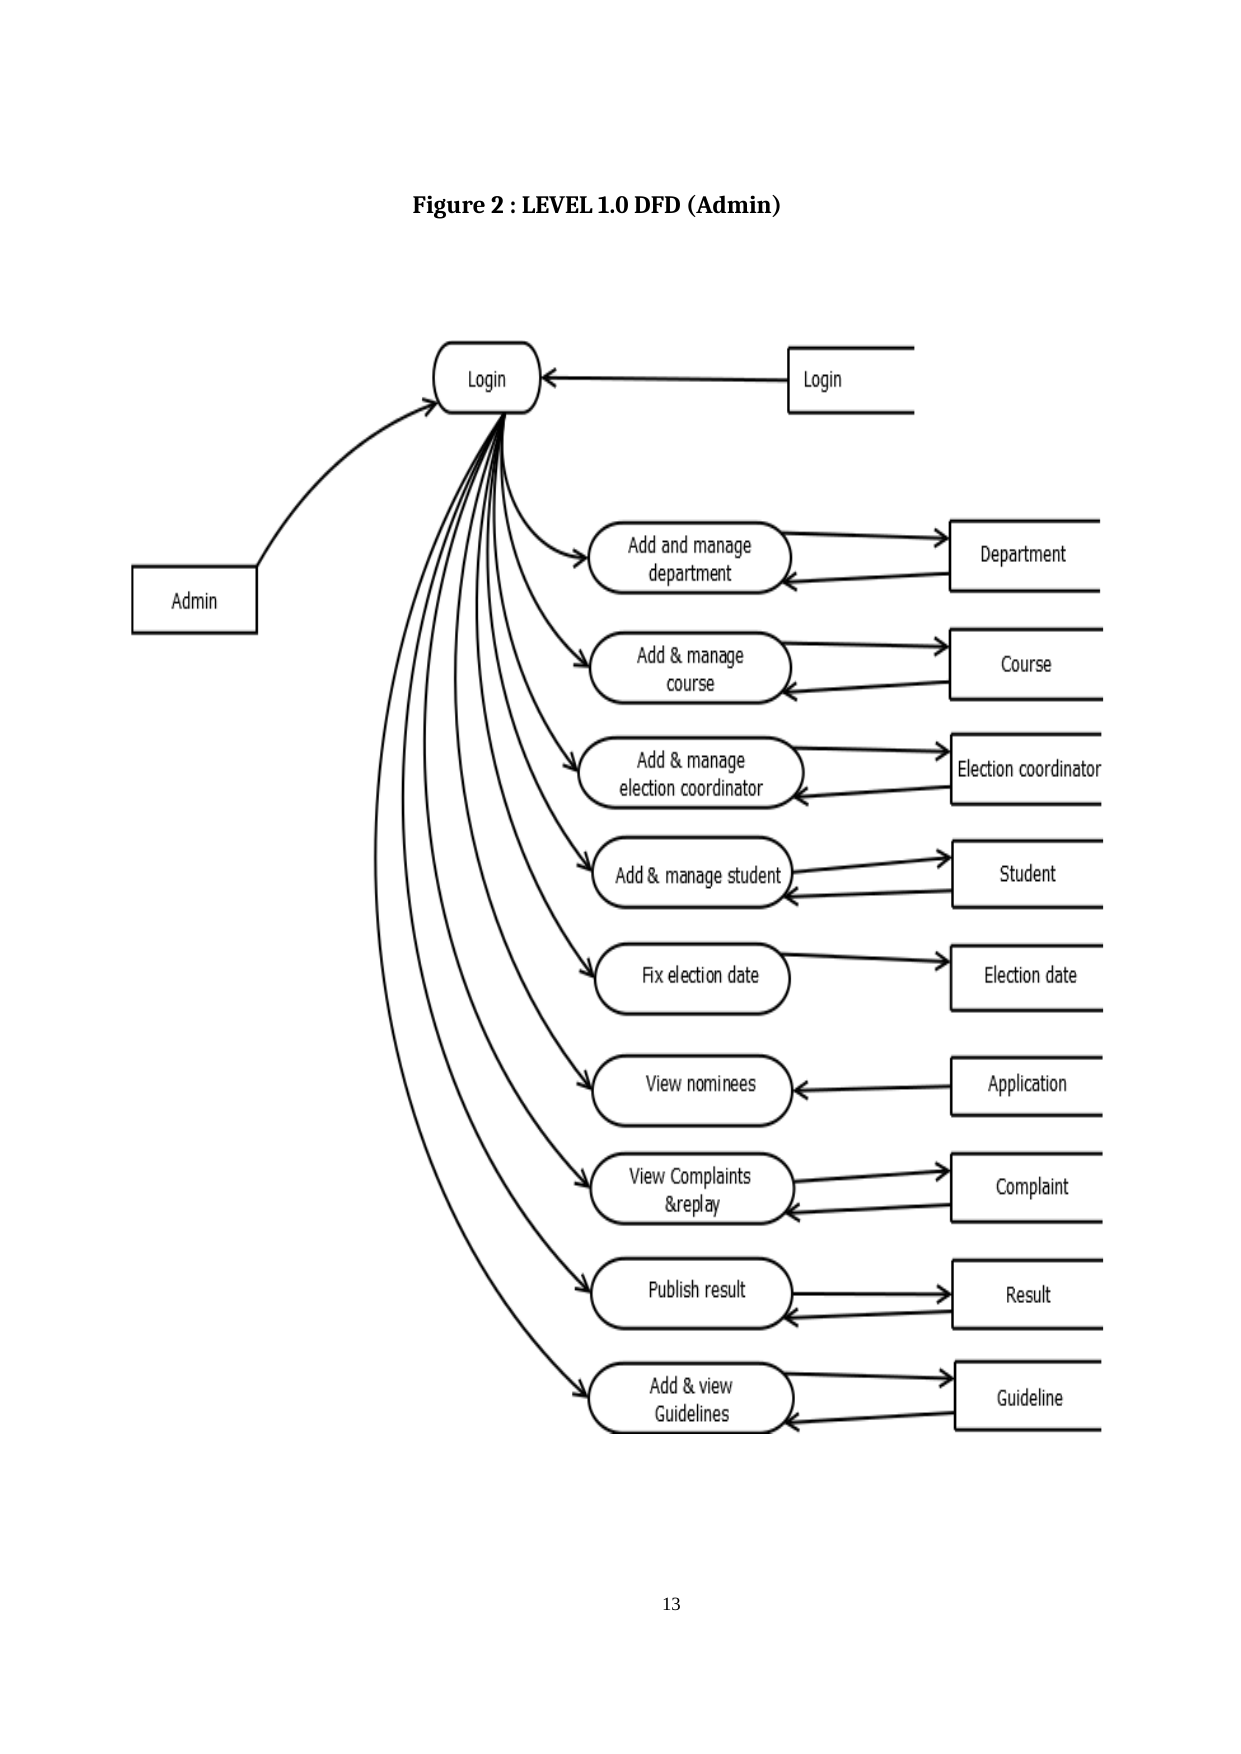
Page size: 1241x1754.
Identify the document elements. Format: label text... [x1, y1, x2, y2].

picture [131, 340, 1104, 1434]
text Figure 2 : LEVEL 1.0 DFD (Admin) [412, 191, 1211, 220]
